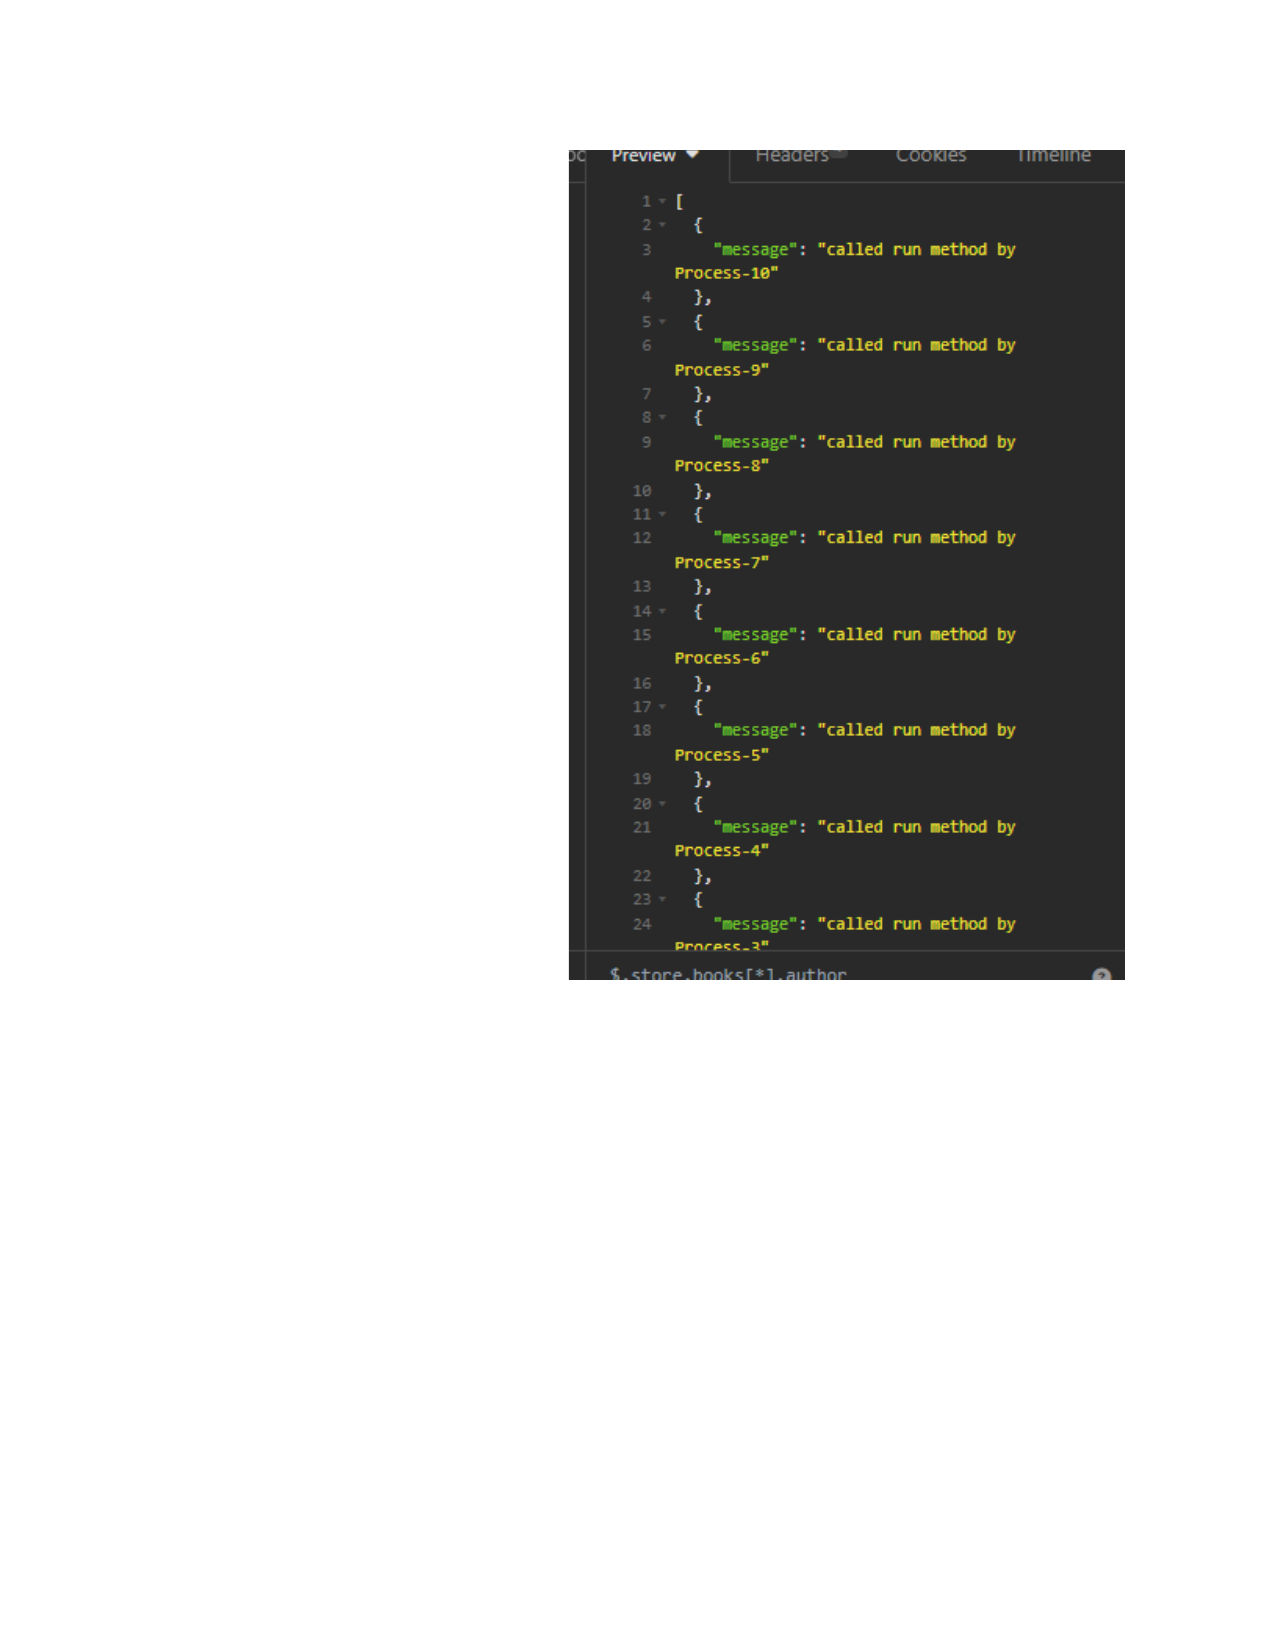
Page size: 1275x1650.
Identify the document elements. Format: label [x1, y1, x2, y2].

picture [568, 150, 1125, 980]
